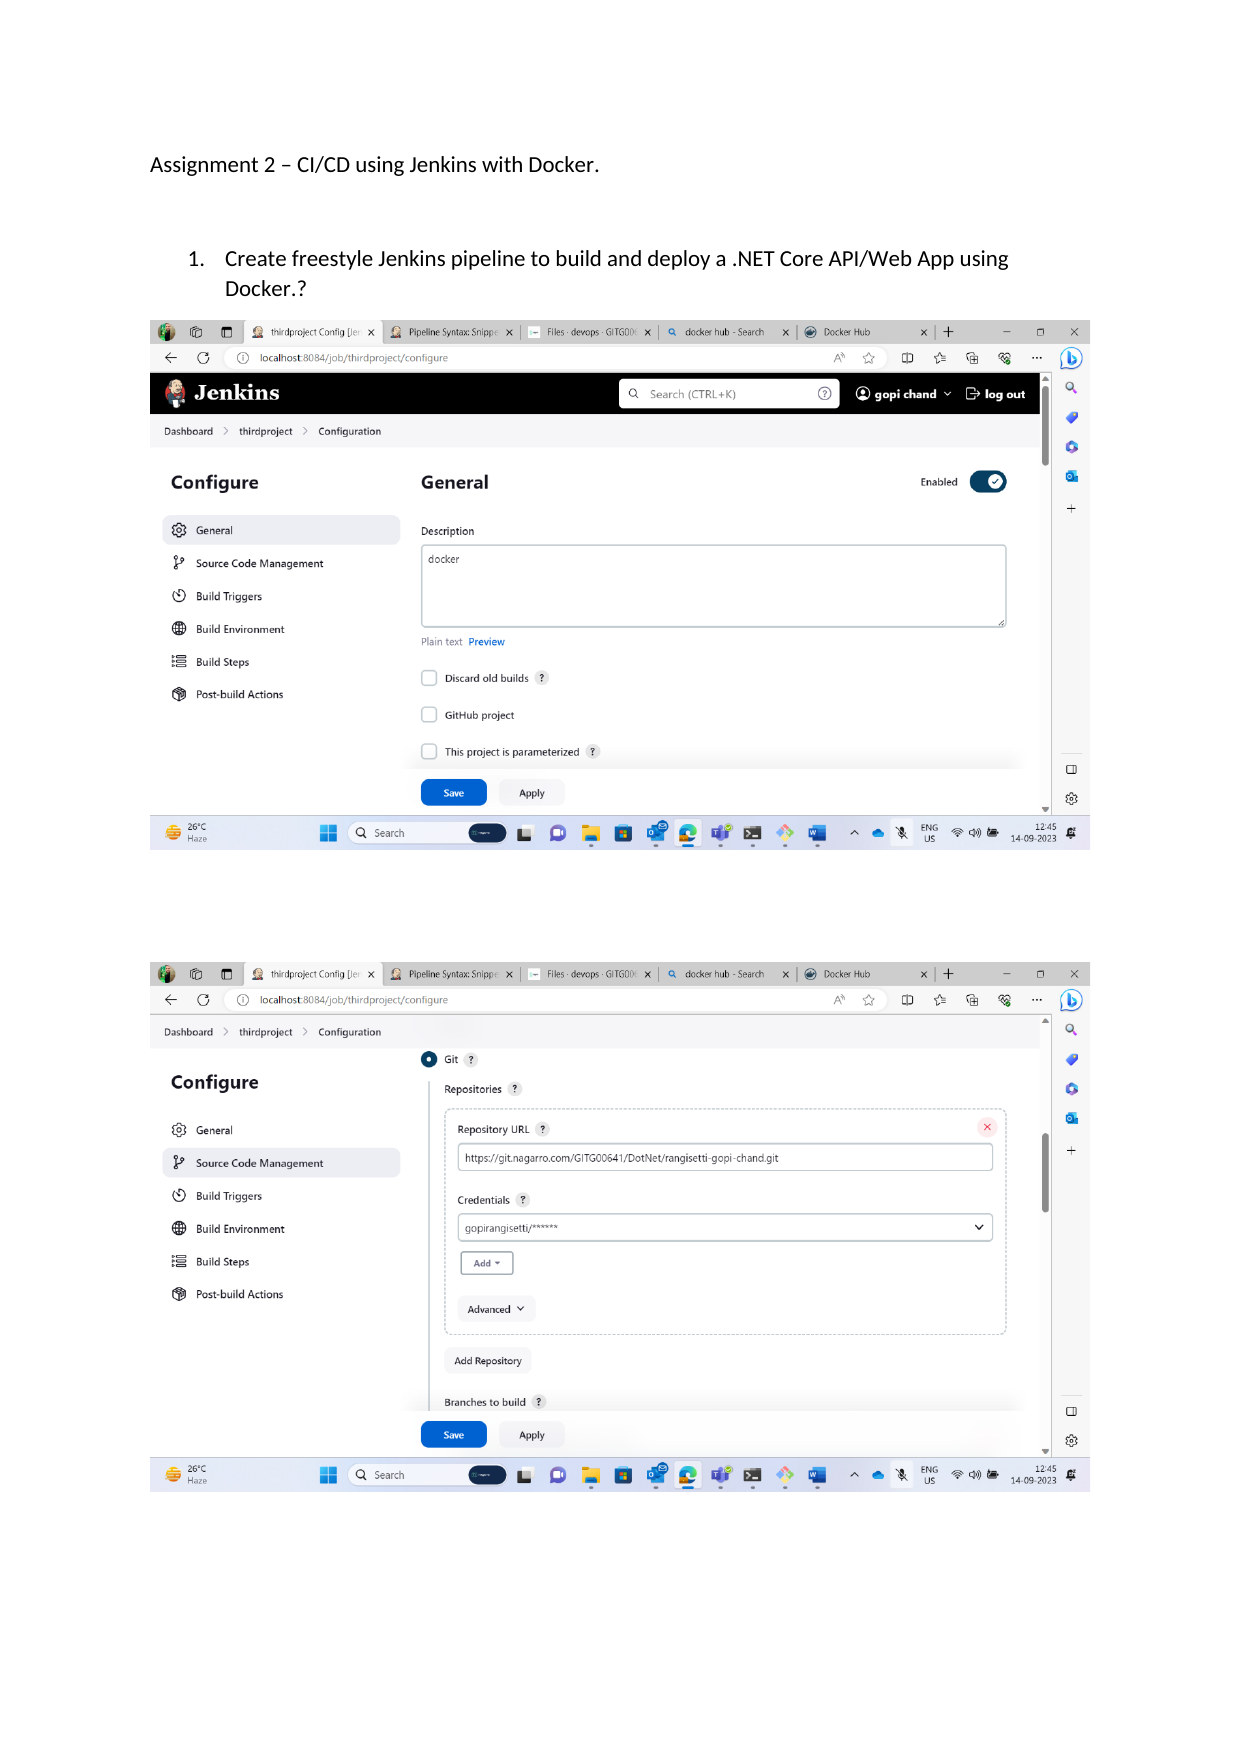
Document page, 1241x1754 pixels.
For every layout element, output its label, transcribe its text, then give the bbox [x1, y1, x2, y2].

list Create freestyle Jenkins pipeline to build and deploy a .NET Core API/Web App using Docker.? [187, 244, 1090, 302]
picture [150, 962, 1091, 1492]
text Assignment 2 – CI/CD using Jenkins with Docker. [150, 150, 1090, 178]
picture [150, 320, 1091, 850]
